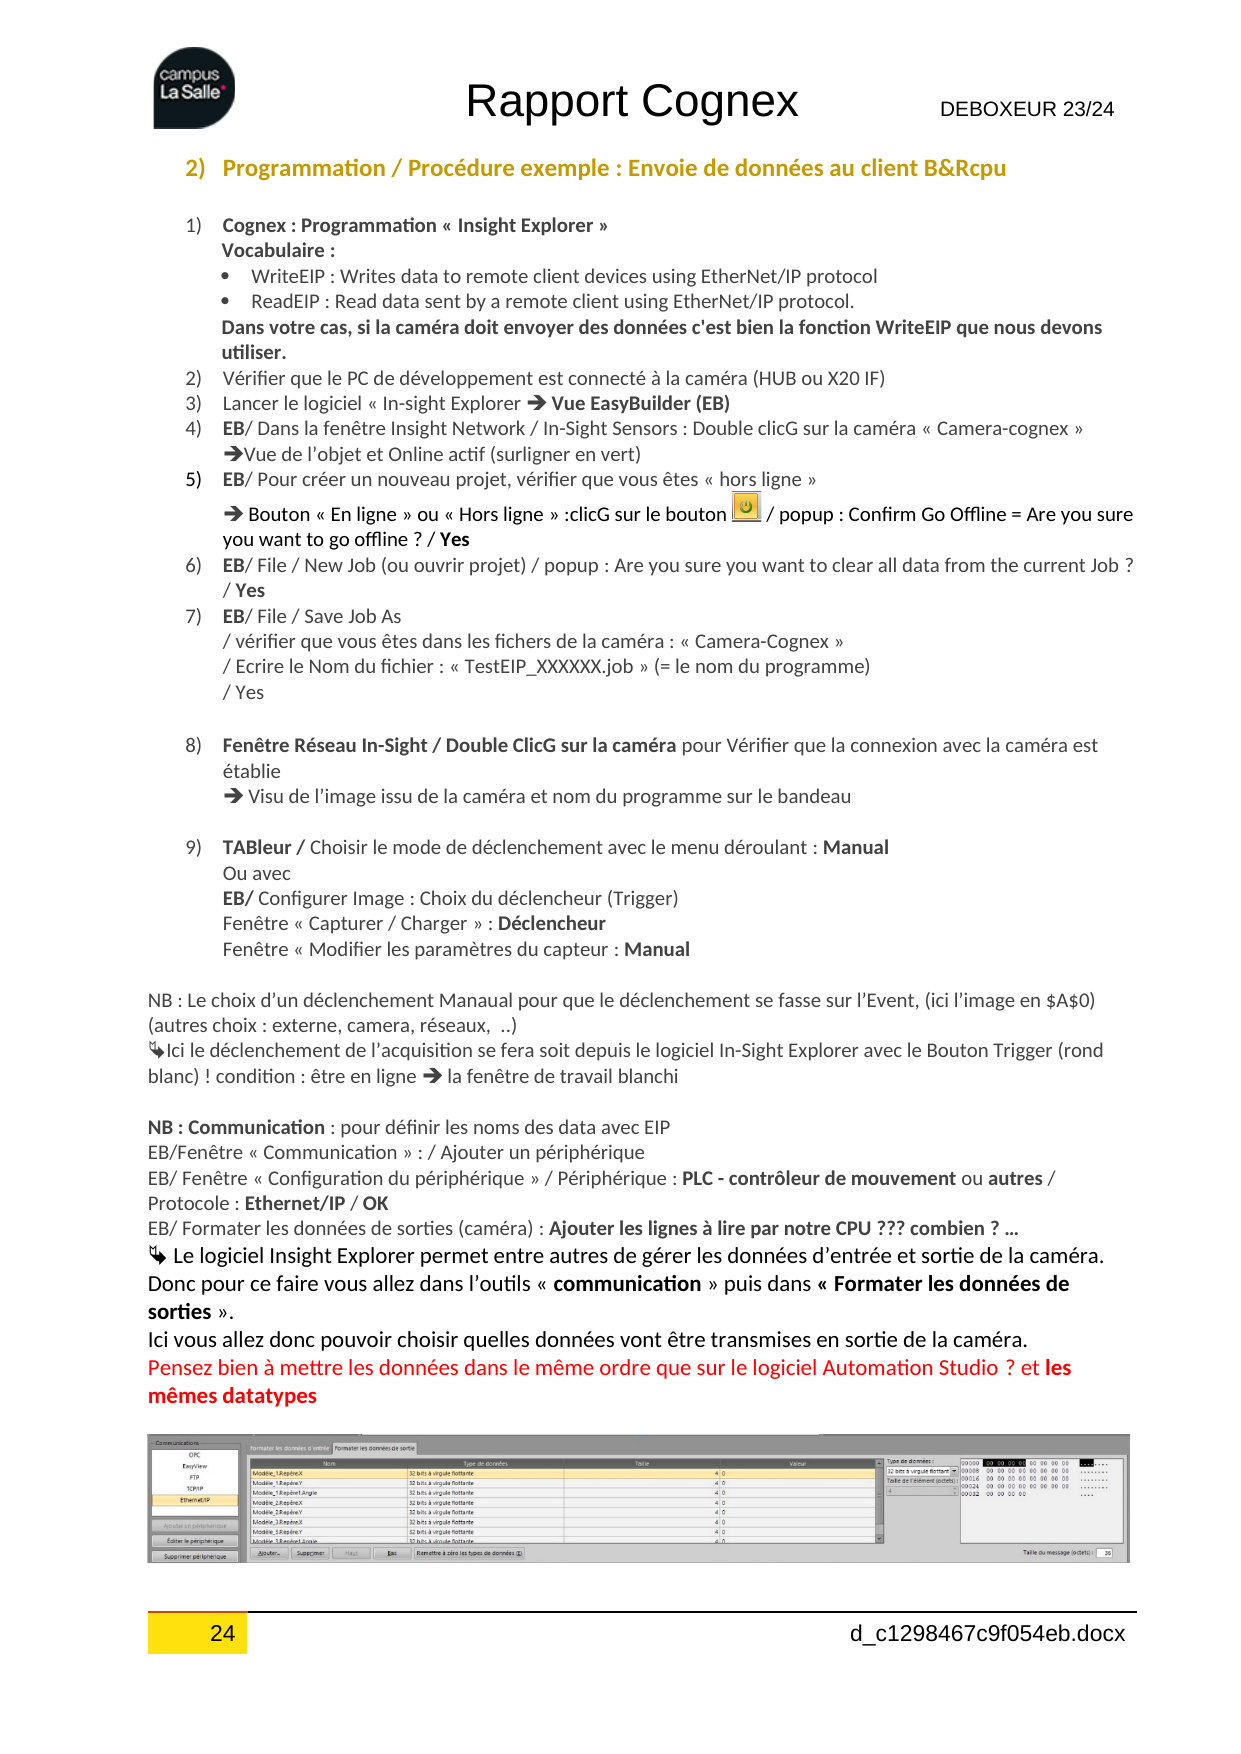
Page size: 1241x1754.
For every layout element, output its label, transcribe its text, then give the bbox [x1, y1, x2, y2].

list EB/ Fenêtre « Configuration du périphérique » / Périphérique : PLC - contrôleur de mouvement ou autres / Protocole : Ethernet/IP / OK [148, 1165, 1137, 1216]
list EB/ Formater les données de sorties (caméra) : Ajouter les lignes à lire par notre CPU ??? combien ? … [148, 1216, 1137, 1241]
list Fenêtre « Capturer / Charger » : Déclencheur [223, 911, 1137, 936]
list / Yes [223, 679, 1137, 704]
text Donc pour ce faire vous allez dans l’outils « communication » puis dans « Formater les données de sorties ». [148, 1269, 1137, 1325]
list Vérifier que le PC de développement est connecté à la caméra (HUB ou X20 IF) [185, 365, 1137, 390]
text Programmation / Procédure exemple : Envoie de données au client B&Rcpu [185, 152, 1137, 182]
list / vérifier que vous êtes dans les fichers de la caméra : « Camera-Cognex » [223, 628, 1137, 654]
list Vue de l’objet et Online actif (surligner en vert) [223, 441, 1137, 466]
list / Ecrire le Nom du fichier : « TestEIP_XXXXXX.job » (= le nom du programme) [223, 654, 1137, 679]
picture [731, 491, 762, 522]
list TABleur / Choisir le mode de déclenchement avec le menu déroulant : Manual [185, 834, 1137, 860]
list WriteEIP : Writes data to remote client devices using EtherNet/IP protocol [221, 263, 1137, 288]
text Dans votre cas, si la caméra doit envoyer des données c'est bien la fonction WriteEIP que nous devons utiliser. [221, 314, 1137, 365]
text NB : Le choix d’un déclenchement Manaual pour que le déclenchement se fasse sur l’Event, (ici l’image en $A$0) (autres choix : externe, camera, réseaux, ..) [148, 987, 1137, 1038]
picture [153, 47, 235, 129]
text Le logiciel Insight Explorer permet entre autres de gérer les données d’entrée et sortie de la caméra. [148, 1241, 1137, 1269]
list Ici le déclenchement de l’acquisition se fera soit depuis le logiciel In-Sight Explorer avec le Bouton Trigger (rond blanc) ! condition : être en ligne la fenêtre de travail blanchi [148, 1038, 1137, 1088]
list Bouton « En ligne » ou « Hors ligne » :clicG sur le bouton / popup : Confirm Go Offline = Are you sure you want to go offline ? / Yes [223, 492, 1137, 552]
list EB/ Configurer Image : Choix du déclencheur (Trigger) [223, 885, 1137, 911]
list EB/ File / Save Job As [185, 603, 1137, 628]
text Pensez bien à mettre les données dans le même ordre que sur le logiciel Automation Studio ? et les mêmes datatypes [148, 1353, 1137, 1409]
list Fenêtre Réseau In-Sight / Double ClicG sur la caméra pour Vérifier que la connexion avec la caméra est établie [185, 733, 1137, 783]
text Ici vous allez donc pouvoir choisir quelles données vont être transmises en sortie de la caméra. [148, 1325, 1137, 1353]
list EB/ Pour créer un nouveau projet, vérifier que vous êtes « hors ligne » [185, 466, 1137, 492]
list Fenêtre « Modifier les paramètres du capteur : Manual [223, 936, 1137, 961]
list Cognex : Programmation « Insight Explorer » [185, 212, 1137, 238]
list EB/ File / New Job (ou ouvrir projet) / popup : Are you sure you want to clear all data from the current Job ? / Yes [185, 552, 1137, 603]
list Ou avec [223, 860, 1137, 885]
list EB/Fenêtre « Communication » : / Ajouter un périphérique [148, 1139, 1137, 1165]
list Visu de l’image issu de la caméra et nom du programme sur le bandeau [223, 783, 1137, 809]
list EB/ Dans la fenêtre Insight Network / In-Sight Sensors : Double clicG sur la caméra « Camera-cognex » [185, 416, 1137, 441]
text NB : Communication : pour définir les noms des data avec EIP [148, 1114, 1137, 1139]
list ReadEIP : Read data sent by a remote client using EtherNet/IP protocol. [221, 288, 1137, 314]
text Vocabulaire : [221, 238, 1137, 263]
list Lancer le logiciel « In-sight Explorer Vue EasyBuilder (EB) [185, 390, 1137, 416]
picture [147, 1434, 1130, 1563]
